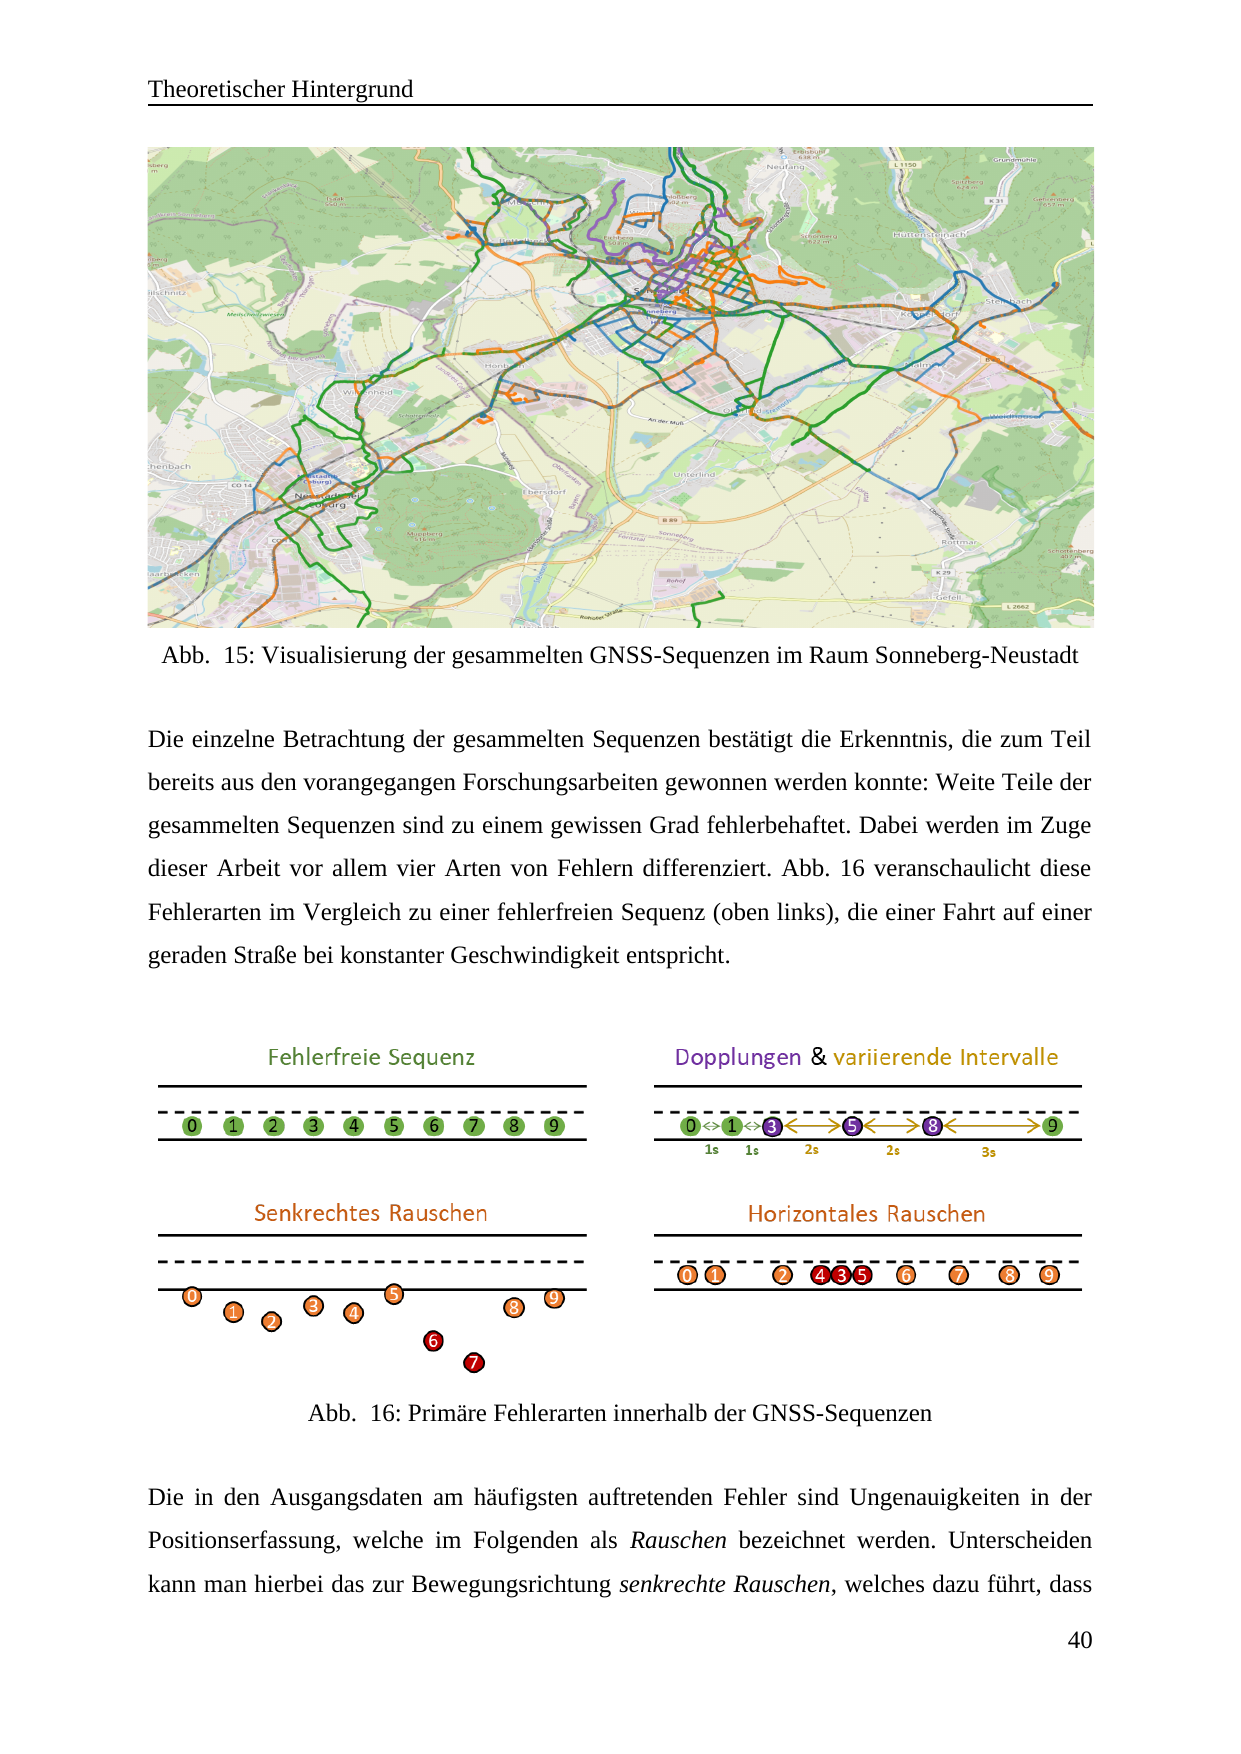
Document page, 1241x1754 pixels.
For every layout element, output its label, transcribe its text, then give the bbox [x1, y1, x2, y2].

picture [147, 147, 1095, 628]
text Die einzelne Betrachtung der gesammelten Sequenzen bestätigt die Erkenntnis, die zum Teil bereits aus den vorangegangen Forschungsarbeiten gewonnen werden konnte: Weite Teile der gesammelten Sequenzen sind zu einem gewissen Grad fehlerbehaftet. Dabei werden im Zuge dieser Arbeit vor allem vier Arten von Fehlern differenziert. Abb. 16 veranschaulicht diese Fehlerarten im Vergleich zu einer fehlerfreien Sequenz (oben links), die einer Fahrt auf einer geraden Straße bei konstanter Geschwindigkeit entspricht. [148, 724, 1093, 968]
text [148, 1482, 1093, 1597]
picture [158, 1032, 1083, 1386]
